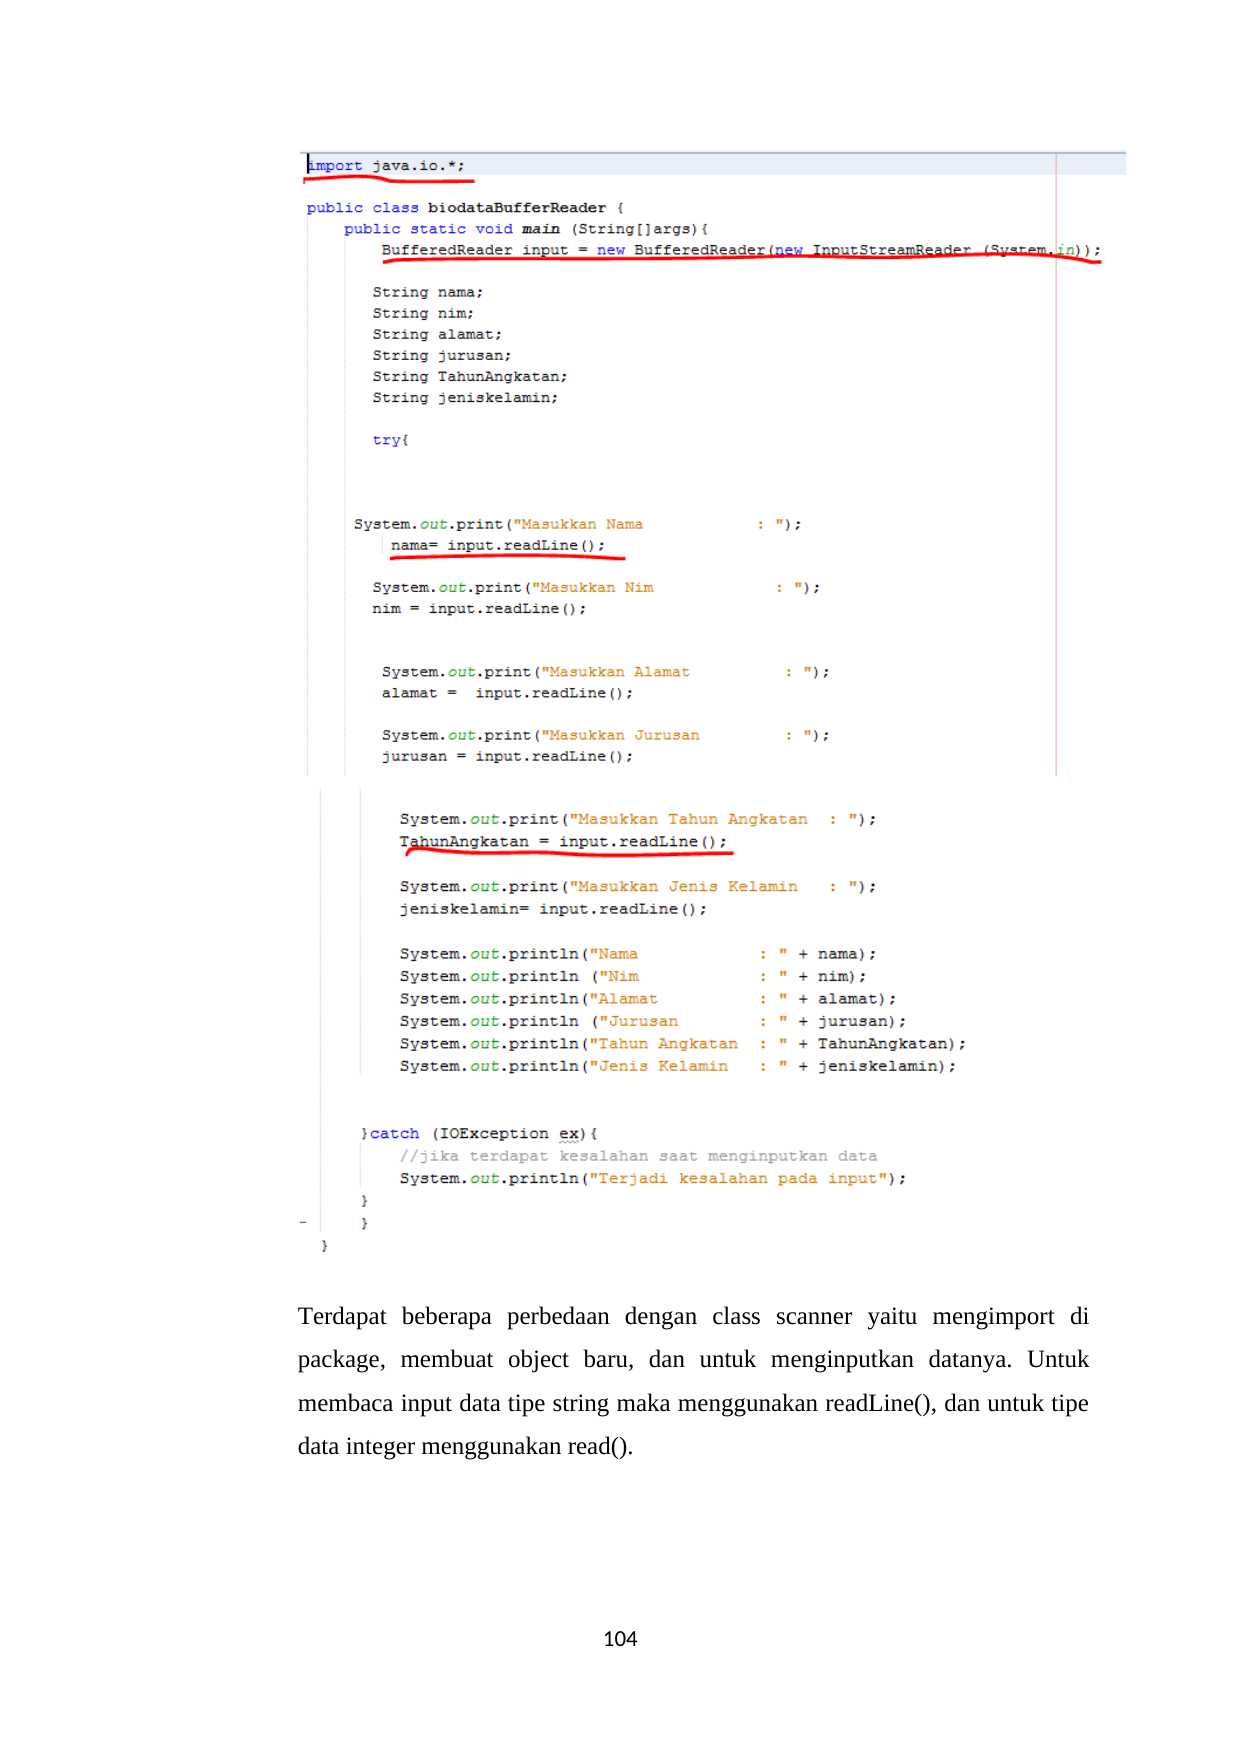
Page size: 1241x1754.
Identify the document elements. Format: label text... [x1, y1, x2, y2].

picture [300, 789, 1015, 1288]
list Terdapat beberapa perbedaan dengan class scanner yaitu mengimport di package, membuat object baru, dan untuk menginputkan datanya. Untuk membaca input data tipe string maka menggunakan readLine(), dan untuk tipe data integer menggunakan read(). [298, 1301, 1090, 1459]
picture [300, 150, 1127, 776]
